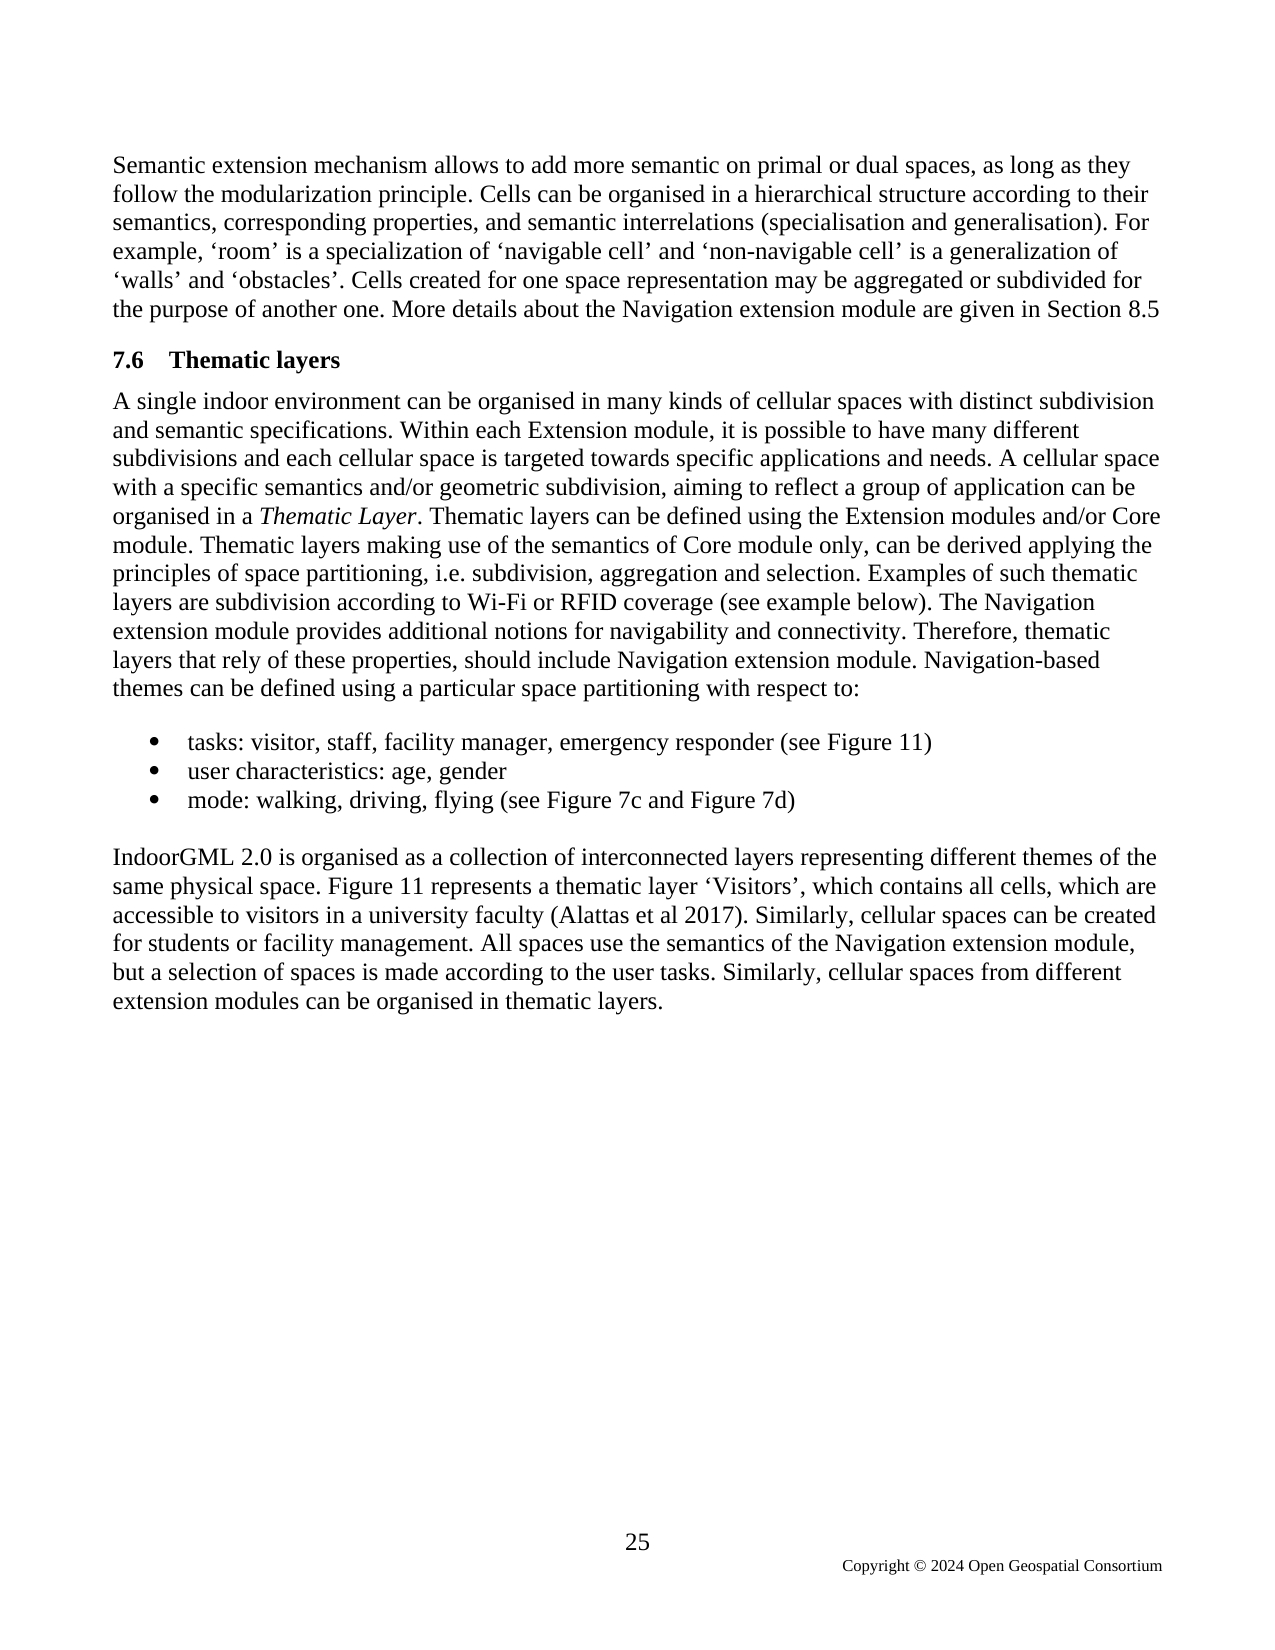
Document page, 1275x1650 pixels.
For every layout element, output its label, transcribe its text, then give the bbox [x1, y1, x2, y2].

text Semantic extension mechanism allows to add more semantic on primal or dual spaces, as long as they follow the modularization principle. Cells can be organised in a hierarchical structure according to their semantics, corresponding properties, and semantic interrelations (specialisation and generalisation). For example, ‘room’ is a specialization of ‘navigable cell’ and ‘non-navigable cell’ is a generalization of ‘walls’ and ‘obstacles’. Cells created for one space representation may be aggregated or subdivided for the purpose of another one. More details about the Navigation extension module are given in Section 8.5 [112, 150, 1162, 322]
text A single indoor environment can be organised in many kinds of cellular spaces with distinct subdivision and semantic specifications. Within each Extension module, it is possible to have many different subdivisions and each cellular space is targeted towards specific applications and needs. A cellular space with a specific semantics and/or geometric subdivision, aiming to reflect a group of application can be organised in a Thematic Layer. Thematic layers can be defined using the Extension modules and/or Core module. Thematic layers making use of the semantics of Core module only, can be derived applying the principles of space partitioning, i.e. subdivision, aggregation and selection. Examples of such thematic layers are subdivision according to Wi-Fi or RFID coverage (see example below). The Navigation extension module provides additional notions for navigability and connectivity. Therefore, thematic layers that rely of these properties, should include Navigation extension module. Navigation-based themes can be defined using a particular space partitioning with respect to: [112, 386, 1162, 702]
list mode: walking, driving, flying (see Figure 7c and Figure 7d) [150, 785, 1162, 813]
list user characteristics: age, gender [150, 756, 1162, 785]
text IndoorGML 2.0 is organised as a collection of interconnected layers representing different themes of the same physical space. Figure 11 represents a thematic layer ‘Visitors’, which contains all cells, which are accessible to visitors in a university faculty (Alattas et al 2017). Similarly, cellular spaces can be created for students or facility management. All spaces use the semantics of the Navigation extension module, but a selection of spaces is made according to the user tasks. Similarly, cellular spaces from different extension modules can be organised in thematic layers. [112, 842, 1162, 1015]
subtitle Thematic layers [112, 347, 1162, 373]
list tasks: visitor, staff, facility manager, emergency responder (see Figure 11) [150, 727, 1162, 756]
